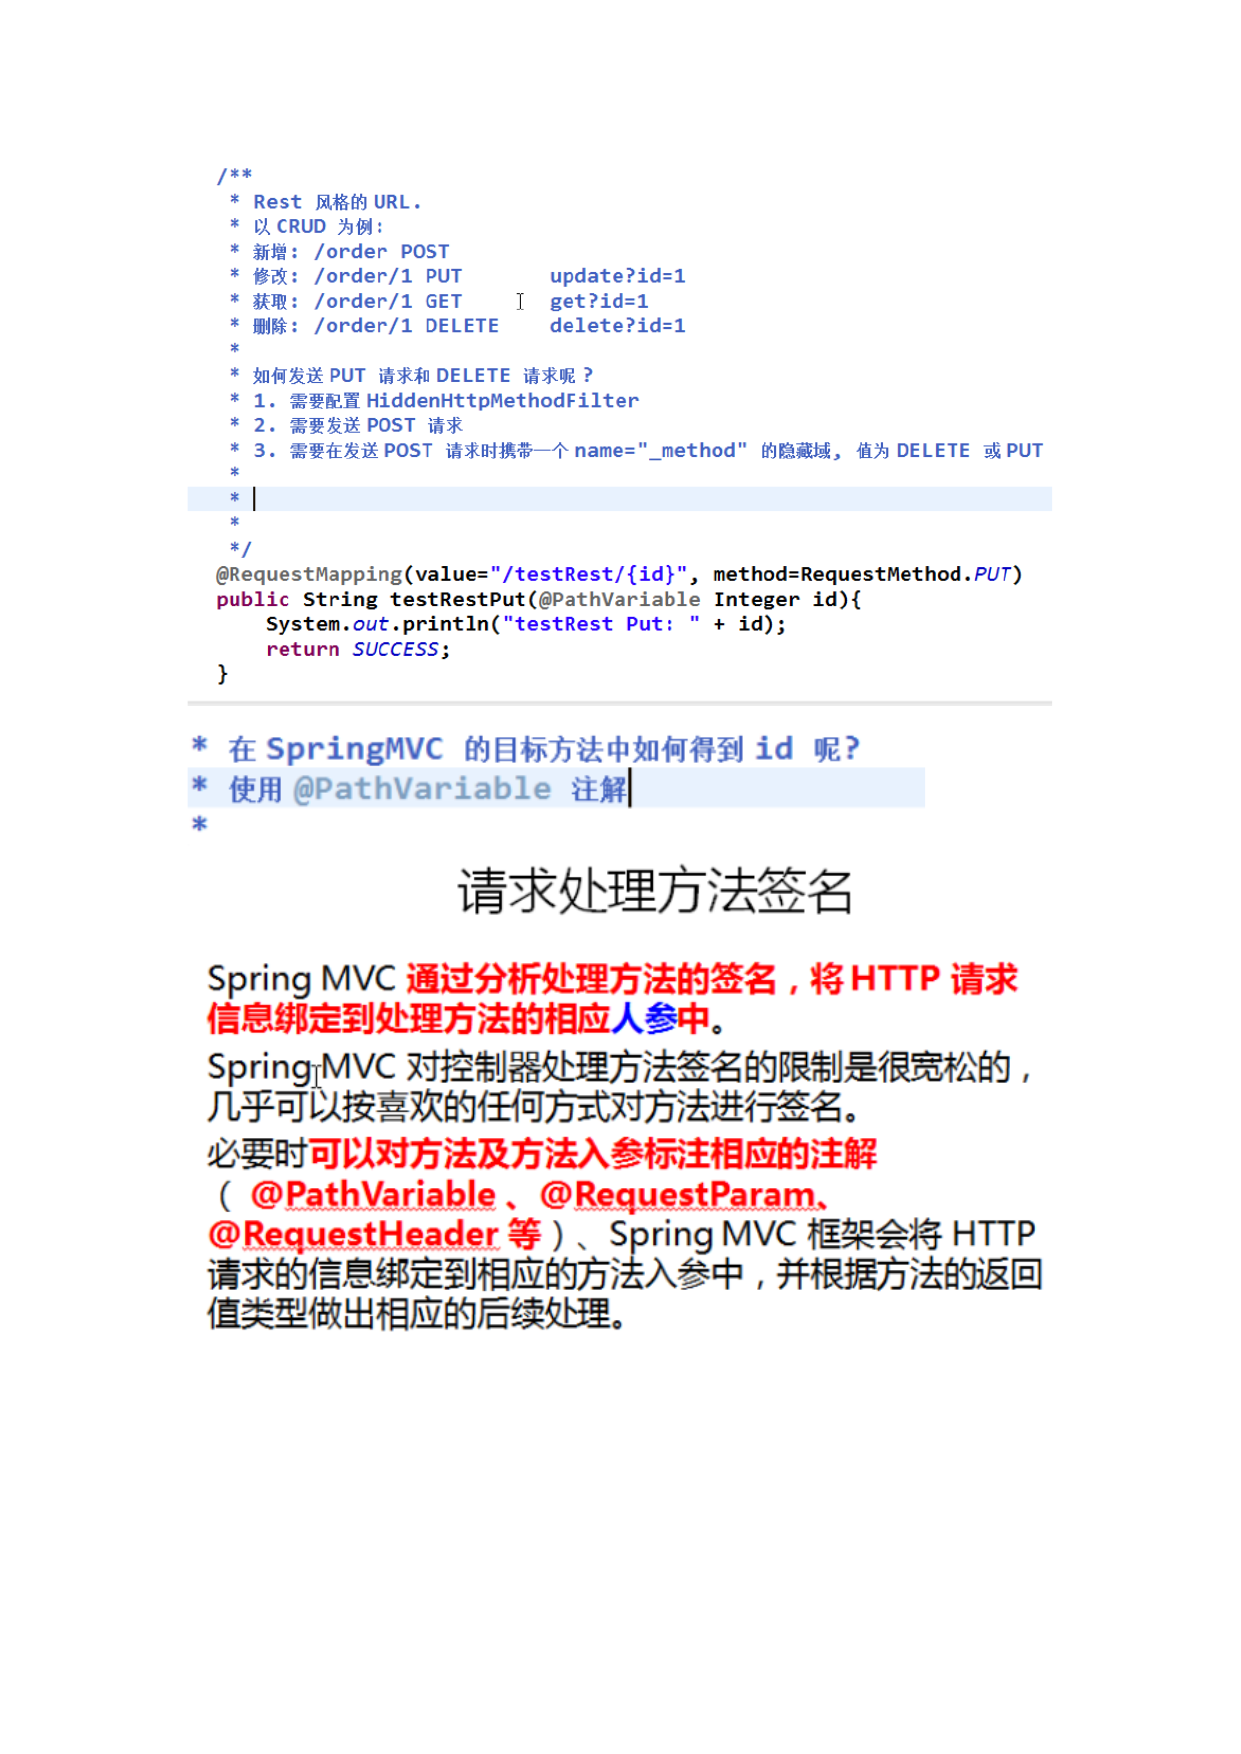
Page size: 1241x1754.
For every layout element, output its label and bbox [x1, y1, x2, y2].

picture [187, 714, 1053, 1369]
picture [187, 162, 1053, 706]
